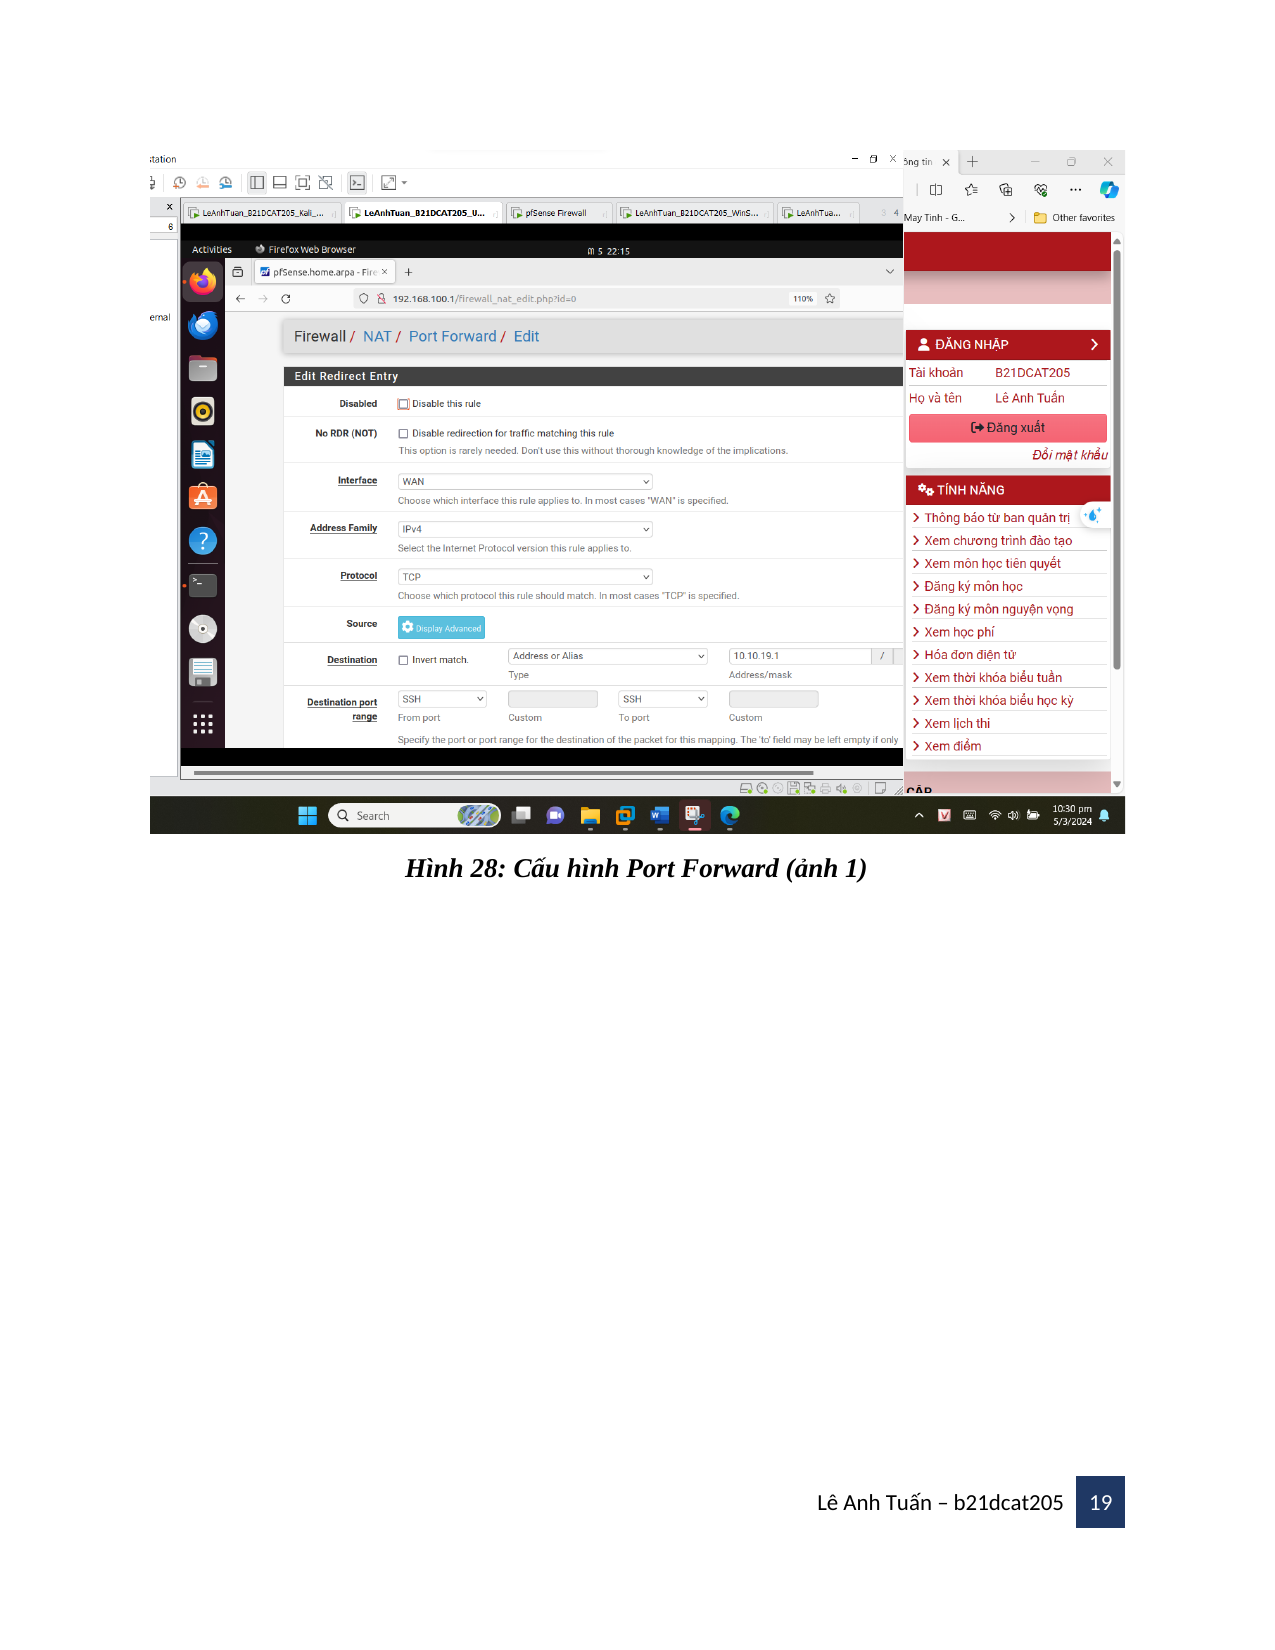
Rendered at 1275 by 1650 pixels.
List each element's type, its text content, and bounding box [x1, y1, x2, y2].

text Hình 28: Cấu hình Port Forward (ảnh 1) [150, 852, 1125, 883]
picture [150, 150, 1125, 834]
